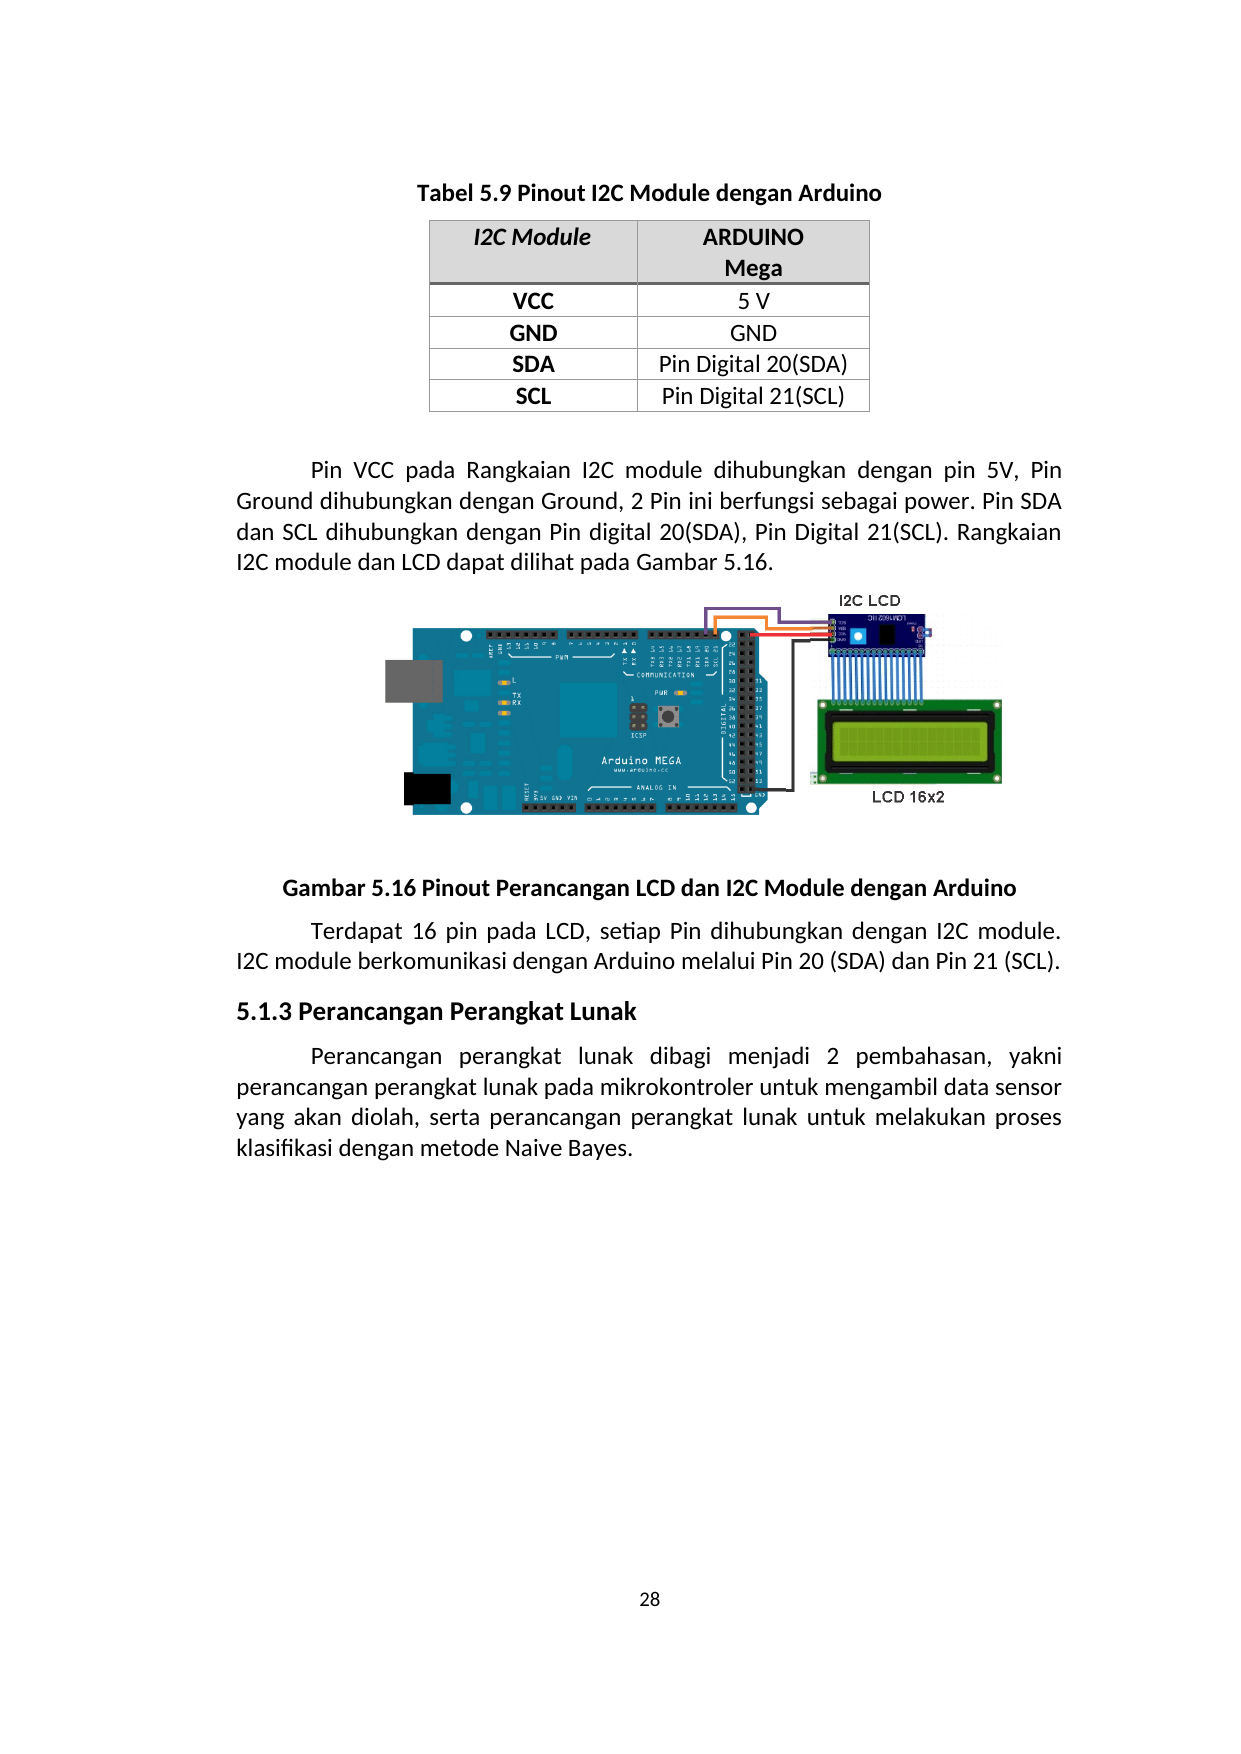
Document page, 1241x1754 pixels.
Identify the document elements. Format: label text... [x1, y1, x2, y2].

table_cell VCC [430, 285, 637, 316]
subtitle Perancangan Perangkat Lunak [236, 994, 1063, 1028]
table_cell GND [638, 317, 869, 347]
table_header I2C Module [430, 221, 637, 282]
text Terdapat 16 pin pada LCD, setiap Pin dihubungkan dengan I2C module. I2C module berkomunikasi dengan Arduino melalui Pin 20 (SDA) dan Pin 21 (SCL). [236, 915, 1063, 976]
table_cell Pin Digital 21(SCL) [638, 380, 869, 411]
table_header ARDUINO Mega [638, 221, 869, 282]
picture [371, 589, 1002, 860]
text Perancangan perangkat lunak dibagi menjadi 2 pembahasan, yakni perancangan perangkat lunak pada mikrokontroler untuk mengambil data sensor yang akan diolah, serta perancangan perangkat lunak untuk melakukan proses klasifikasi dengan metode Naive Bayes. [236, 1040, 1063, 1162]
table_cell SCL [430, 380, 637, 411]
table_cell SDA [430, 349, 637, 379]
table_cell GND [430, 317, 637, 347]
table_cell Pin Digital 20(SDA) [638, 349, 869, 379]
table_cell 5 V [638, 285, 869, 316]
